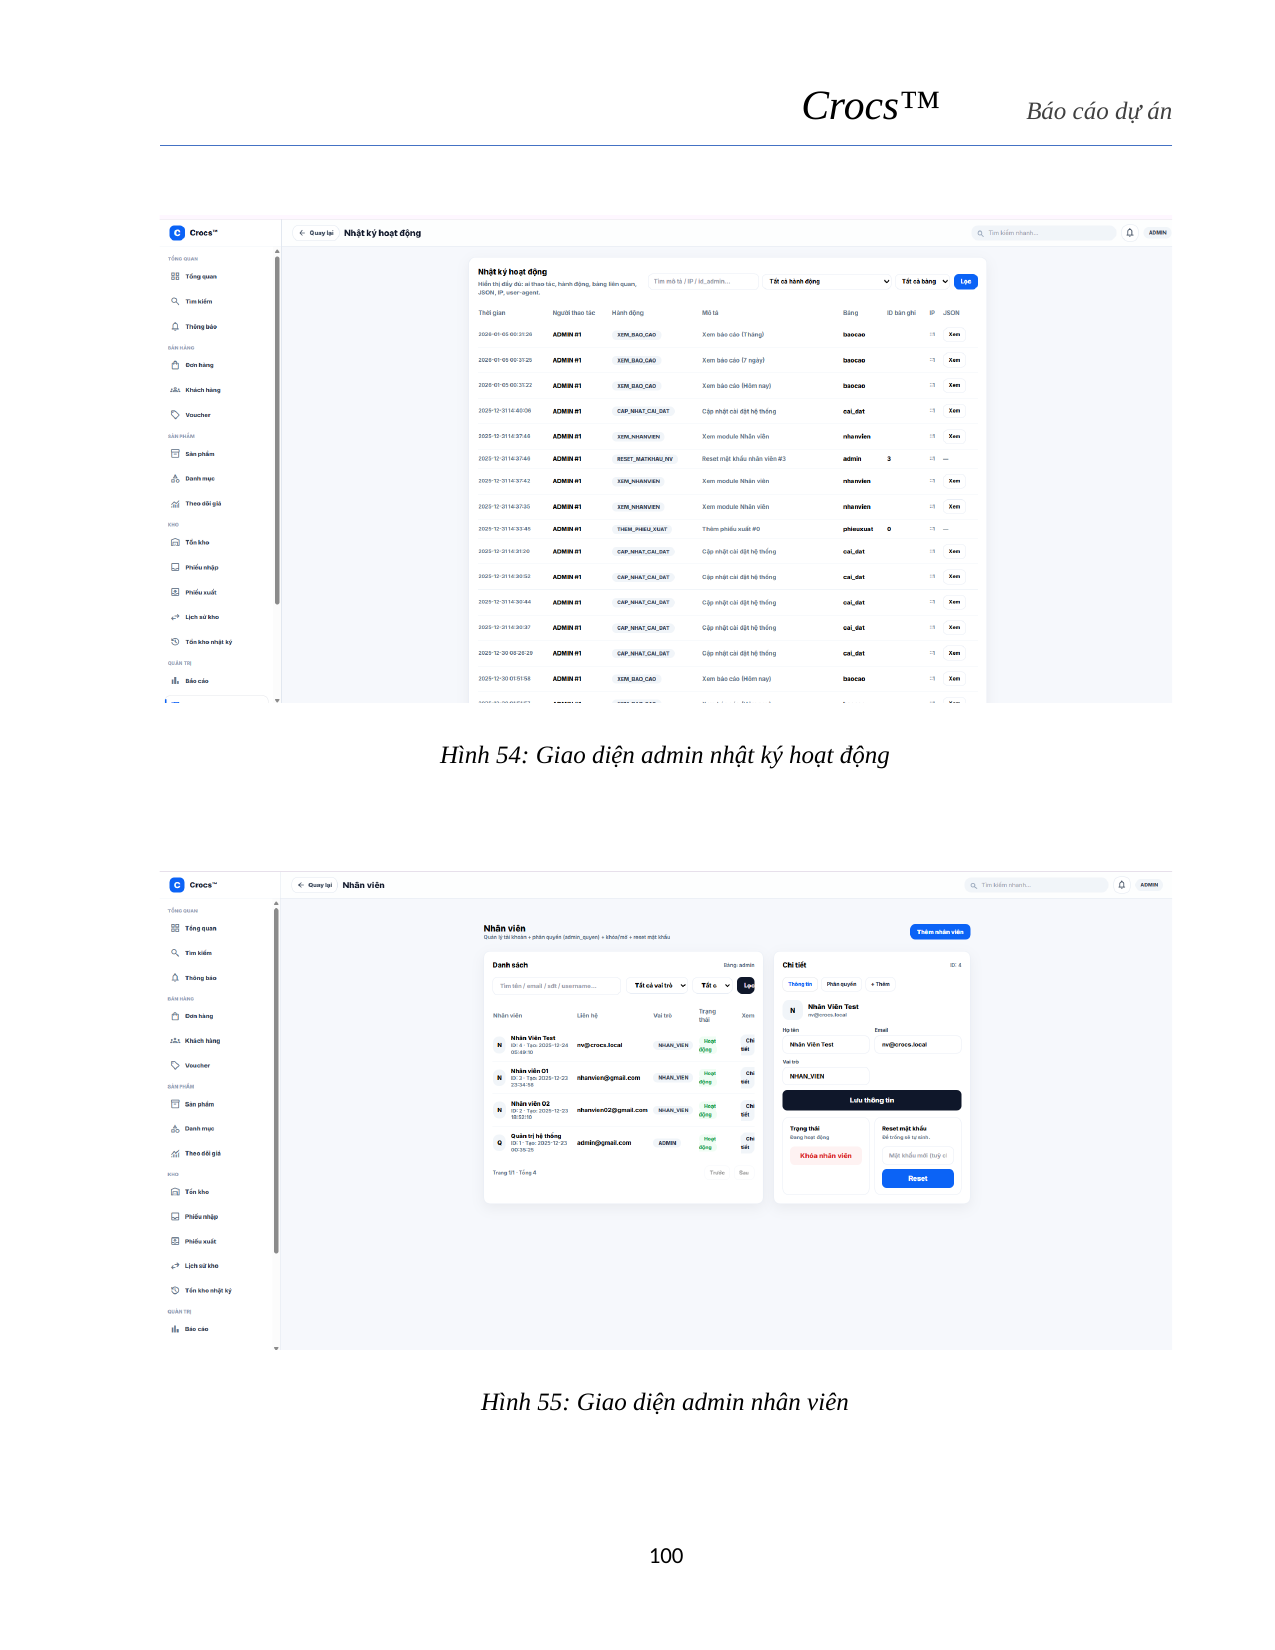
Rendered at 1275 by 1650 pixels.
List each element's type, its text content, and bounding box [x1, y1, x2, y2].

picture [159, 871, 1173, 1350]
text Hình 54: Giao diện admin nhật ký hoạt động [159, 740, 1172, 769]
picture [159, 215, 1173, 703]
text Hình 55: Giao diện admin nhân viên [159, 1387, 1172, 1416]
